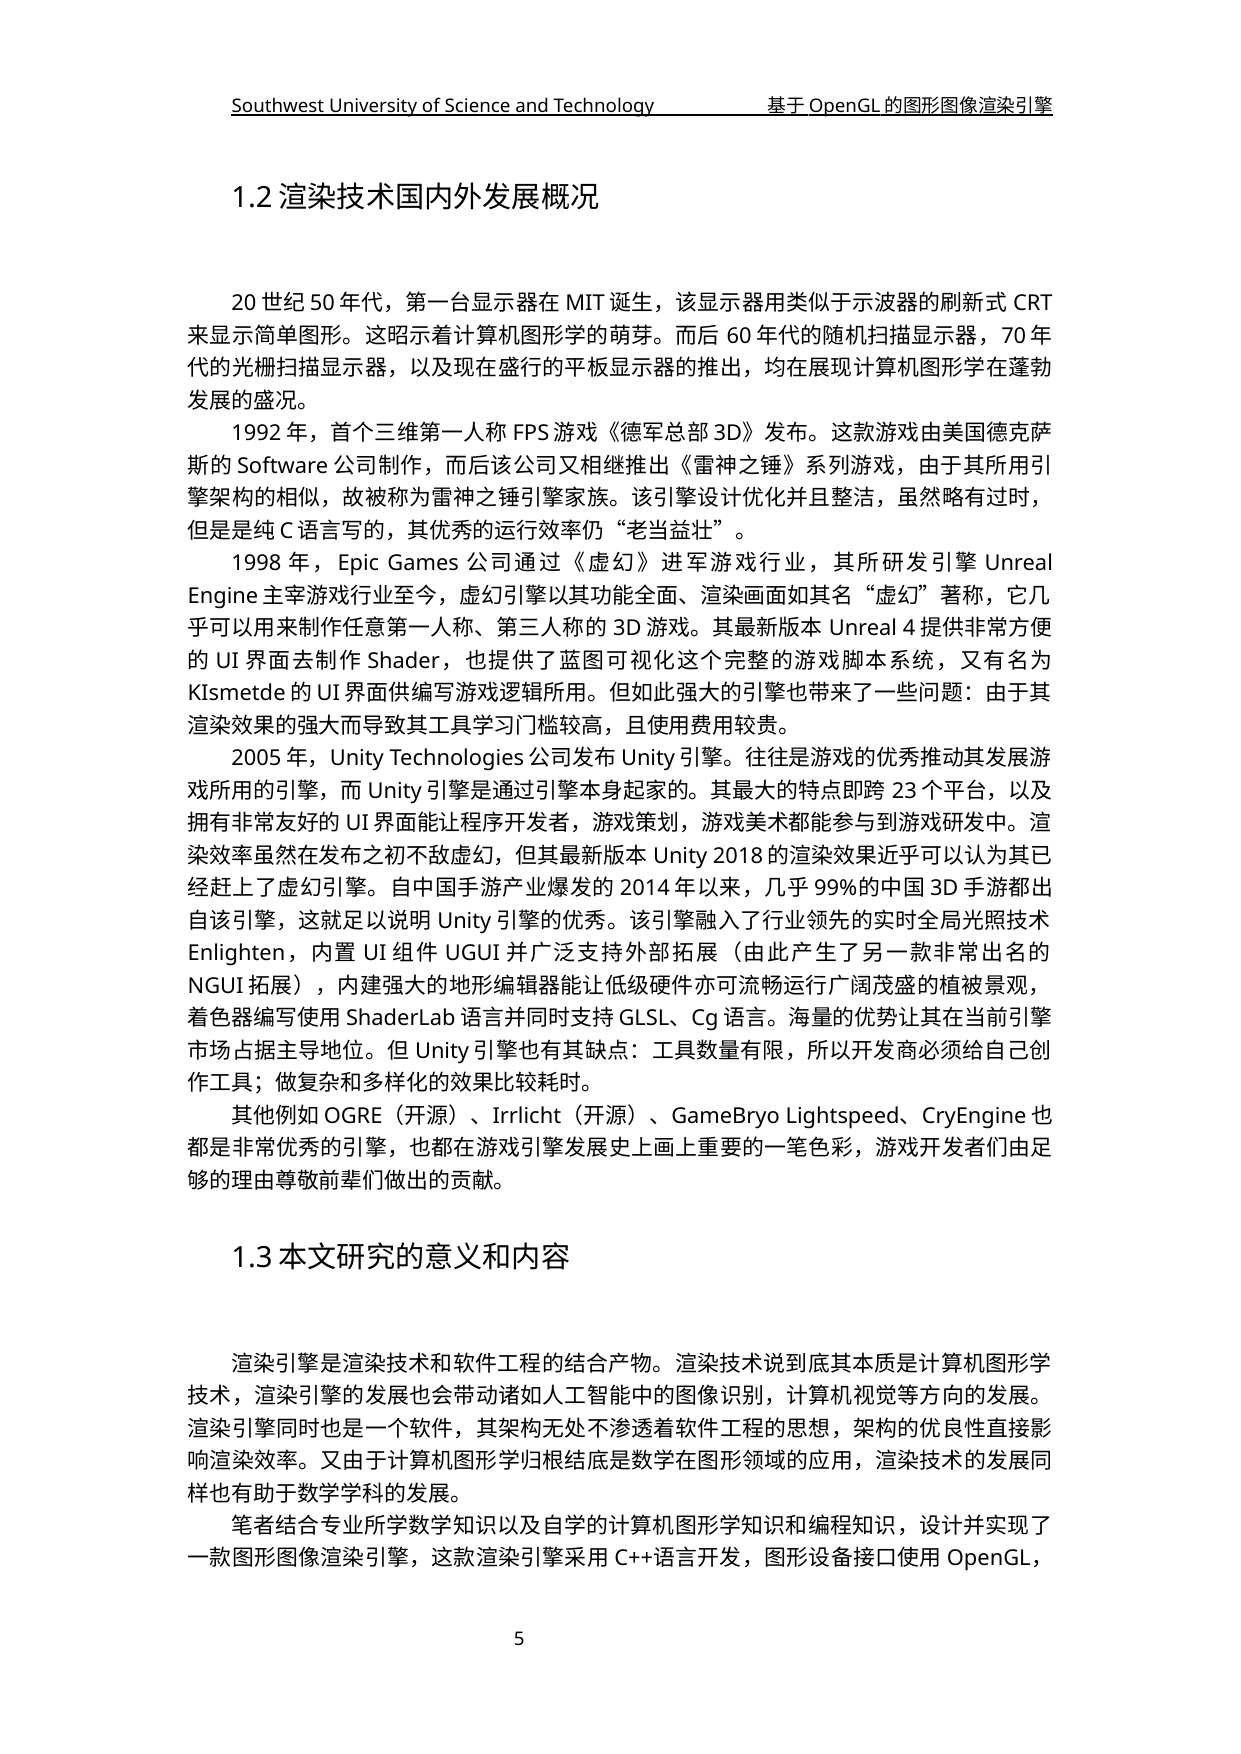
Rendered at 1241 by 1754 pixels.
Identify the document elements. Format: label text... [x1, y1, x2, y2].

text 20世纪50年代，第一台显示器在MIT诞生，该显示器用类似于示波器的刷新式CRT来显示简单图形。这昭示着计算机图形学的萌芽。而后60年代的随机扫描显示器，70年代的光栅扫描显示器，以及现在盛行的平板显示器的推出，均在展现计算机图形学在蓬勃发展的盛况。 [187, 285, 1053, 415]
text 1992年，首个三维第一人称FPS游戏《德军总部3D》发布。这款游戏由美国德克萨斯的Software公司制作，而后该公司又相继推出《雷神之锤》系列游戏，由于其所用引擎架构的相似，故被称为雷神之锤引擎家族。该引擎设计优化并且整洁，虽然略有过时，但是是纯C语言写的，其优秀的运行效率仍“老当益壮”。 [187, 415, 1053, 545]
text 1998年，Epic Games公司通过《虚幻》进军游戏行业，其所研发引擎Unreal Engine主宰游戏行业至今，虚幻引擎以其功能全面、渲染画面如其名“虚幻”著称，它几乎可以用来制作任意第一人称、第三人称的3D游戏。其最新版本 Unreal 4提供非常方便的UI界面去制作Shader，也提供了蓝图可视化这个完整的游戏脚本系统，又有名为KIsmetde的UI界面供编写游戏逻辑所用。但如此强大的引擎也带来了一些问题：由于其渲染效果的强大而导致其工具学习门槛较高，且使用费用较贵。 [187, 545, 1053, 740]
text 2005年，Unity Technologies公司发布Unity引擎。往往是游戏的优秀推动其发展游戏所用的引擎，而Unity引擎是通过引擎本身起家的。其最大的特点即跨23个平台，以及拥有非常友好的UI界面能让程序开发者，游戏策划，游戏美术都能参与到游戏研发中。渲染效率虽然在发布之初不敌虚幻，但其最新版本Unity 2018的渲染效果近乎可以认为其已经赶上了虚幻引擎。自中国手游产业爆发的2014年以来，几乎99%的中国3D手游都出自该引擎，这就足以说明Unity引擎的优秀。该引擎融入了行业领先的实时全局光照技术Enlighten，内置UI组件UGUI并广泛支持外部拓展（由此产生了另一款非常出名的NGUI拓展），内建强大的地形编辑器能让低级硬件亦可流畅运行广阔茂盛的植被景观，着色器编写使用ShaderLab语言并同时支持GLSL、Cg语言。海量的优势让其在当前引擎市场占据主导地位。但Unity引擎也有其缺点：工具数量有限，所以开发商必须给自己创作工具；做复杂和多样化的效果比较耗时。 [187, 740, 1053, 1097]
text 其他例如OGRE（开源）、Irrlicht（开源）、GameBryo Lightspeed、CryEngine也都是非常优秀的引擎，也都在游戏引擎发展史上画上重要的一笔色彩，游戏开发者们由足够的理由尊敬前辈们做出的贡献。 [187, 1097, 1053, 1195]
subtitle 1.3本文研究的意义和内容 [187, 1222, 1053, 1287]
text 渲染引擎是渲染技术和软件工程的结合产物。渲染技术说到底其本质是计算机图形学技术，渲染引擎的发展也会带动诸如人工智能中的图像识别，计算机视觉等方向的发展。渲染引擎同时也是一个软件，其架构无处不渗透着软件工程的思想，架构的优良性直接影响渲染效率。又由于计算机图形学归根结底是数学在图形领域的应用，渲染技术的发展同样也有助于数学学科的发展。 [187, 1345, 1053, 1508]
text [187, 1508, 1053, 1573]
subtitle 1.2渲染技术国内外发展概况 [187, 162, 1053, 227]
